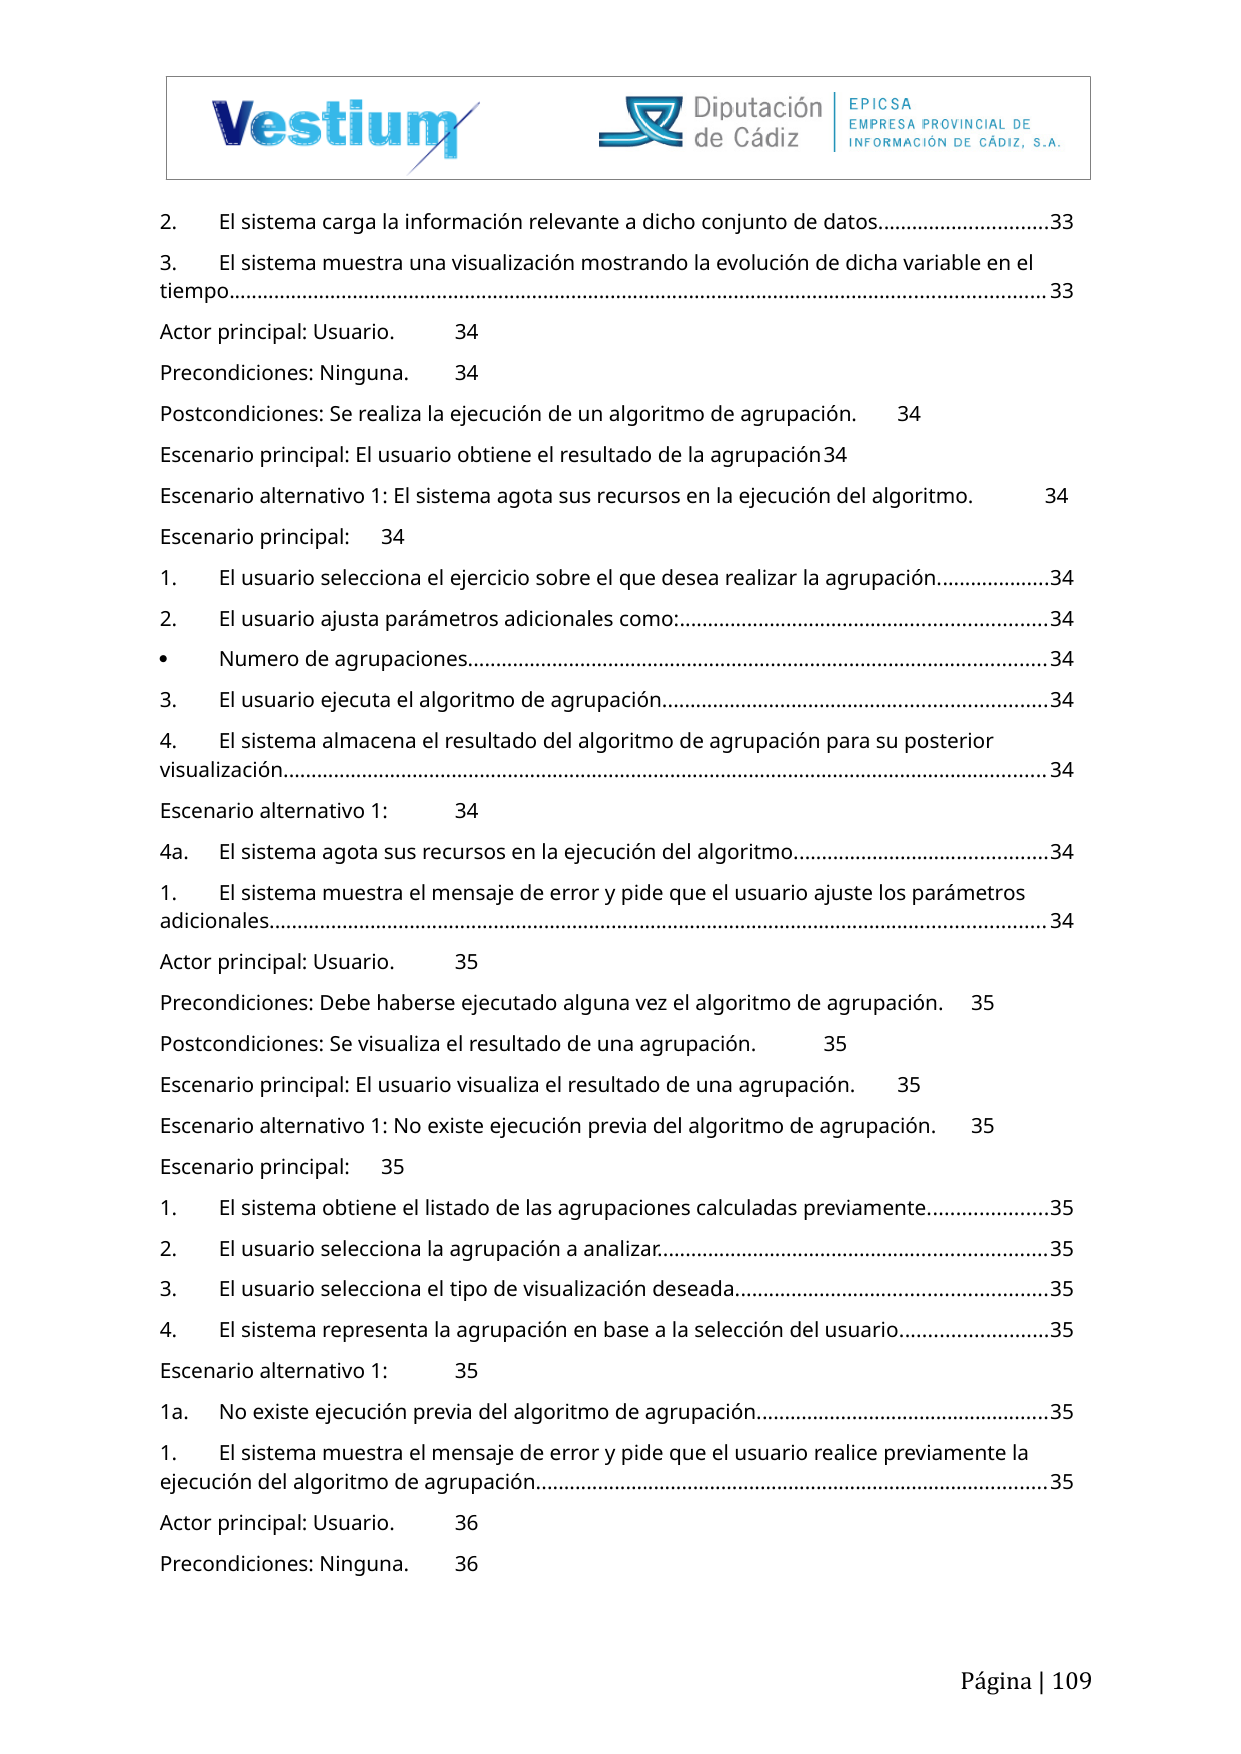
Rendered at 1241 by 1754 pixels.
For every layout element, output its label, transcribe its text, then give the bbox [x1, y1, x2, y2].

text 1a. No existe ejecución previa del algoritmo de agrupación. 35 [159, 1397, 1092, 1426]
text 1. El sistema muestra el mensaje de error y pide que el usuario realice previamente la ejecución del algoritmo de agrupación. 35 [159, 1438, 1092, 1495]
text Actor principal: Usuario. 34 [159, 317, 1092, 346]
text Postcondiciones: Se visualiza el resultado de una agrupación. 35 [159, 1029, 1092, 1057]
text Escenario principal: 34 [159, 522, 1092, 550]
text 4. El sistema almacena el resultado del algoritmo de agrupación para su posterior visualización. 34 [159, 726, 1092, 783]
text 4. El sistema representa la agrupación en base a la selección del usuario. 35 [159, 1316, 1092, 1344]
text 3. El usuario selecciona el tipo de visualización deseada. 35 [159, 1274, 1092, 1303]
text Escenario alternativo 1: No existe ejecución previa del algoritmo de agrupación. 35 [159, 1111, 1092, 1139]
text Escenario alternativo 1: 35 [159, 1356, 1092, 1385]
text Precondiciones: Ninguna. 36 [159, 1549, 1092, 1577]
text Escenario alternativo 1: El sistema agota sus recursos en la ejecución del algoritmo. 34 [159, 481, 1092, 509]
text Postcondiciones: Se realiza la ejecución de un algoritmo de agrupación. 34 [159, 399, 1092, 427]
text 2. El usuario ajusta parámetros adicionales como: 34 [159, 604, 1092, 632]
text Precondiciones: Ninguna. 34 [159, 358, 1092, 386]
text 4a. El sistema agota sus recursos en la ejecución del algoritmo. 34 [159, 837, 1092, 865]
text  Numero de agrupaciones. 34 [159, 644, 1092, 673]
text Escenario principal: 35 [159, 1152, 1092, 1180]
text 1. El sistema obtiene el listado de las agrupaciones calculadas previamente. 35 [159, 1193, 1092, 1221]
text Escenario principal: El usuario visualiza el resultado de una agrupación. 35 [159, 1070, 1092, 1098]
text 2. El usuario selecciona la agrupación a analizar. 35 [159, 1234, 1092, 1262]
picture [162, 73, 1097, 186]
text 1. El usuario selecciona el ejercicio sobre el que desea realizar la agrupación. 34 [159, 563, 1092, 591]
text Escenario alternativo 1: 34 [159, 796, 1092, 824]
text 3. El usuario ejecuta el algoritmo de agrupación. 34 [159, 686, 1092, 714]
text Precondiciones: Debe haberse ejecutado alguna vez el algoritmo de agrupación. 35 [159, 988, 1092, 1016]
text Actor principal: Usuario. 35 [159, 947, 1092, 976]
text Actor principal: Usuario. 36 [159, 1508, 1092, 1536]
text 1. El sistema muestra el mensaje de error y pide que el usuario ajuste los parámetros adicionales 34 [159, 878, 1092, 934]
text 2. El sistema carga la información relevante a dicho conjunto de datos. 33 [159, 207, 1092, 235]
text 3. El sistema muestra una visualización mostrando la evolución de dicha variable en el tiempo. 33 [159, 248, 1092, 304]
text Escenario principal: El usuario obtiene el resultado de la agrupación 34 [159, 440, 1092, 468]
